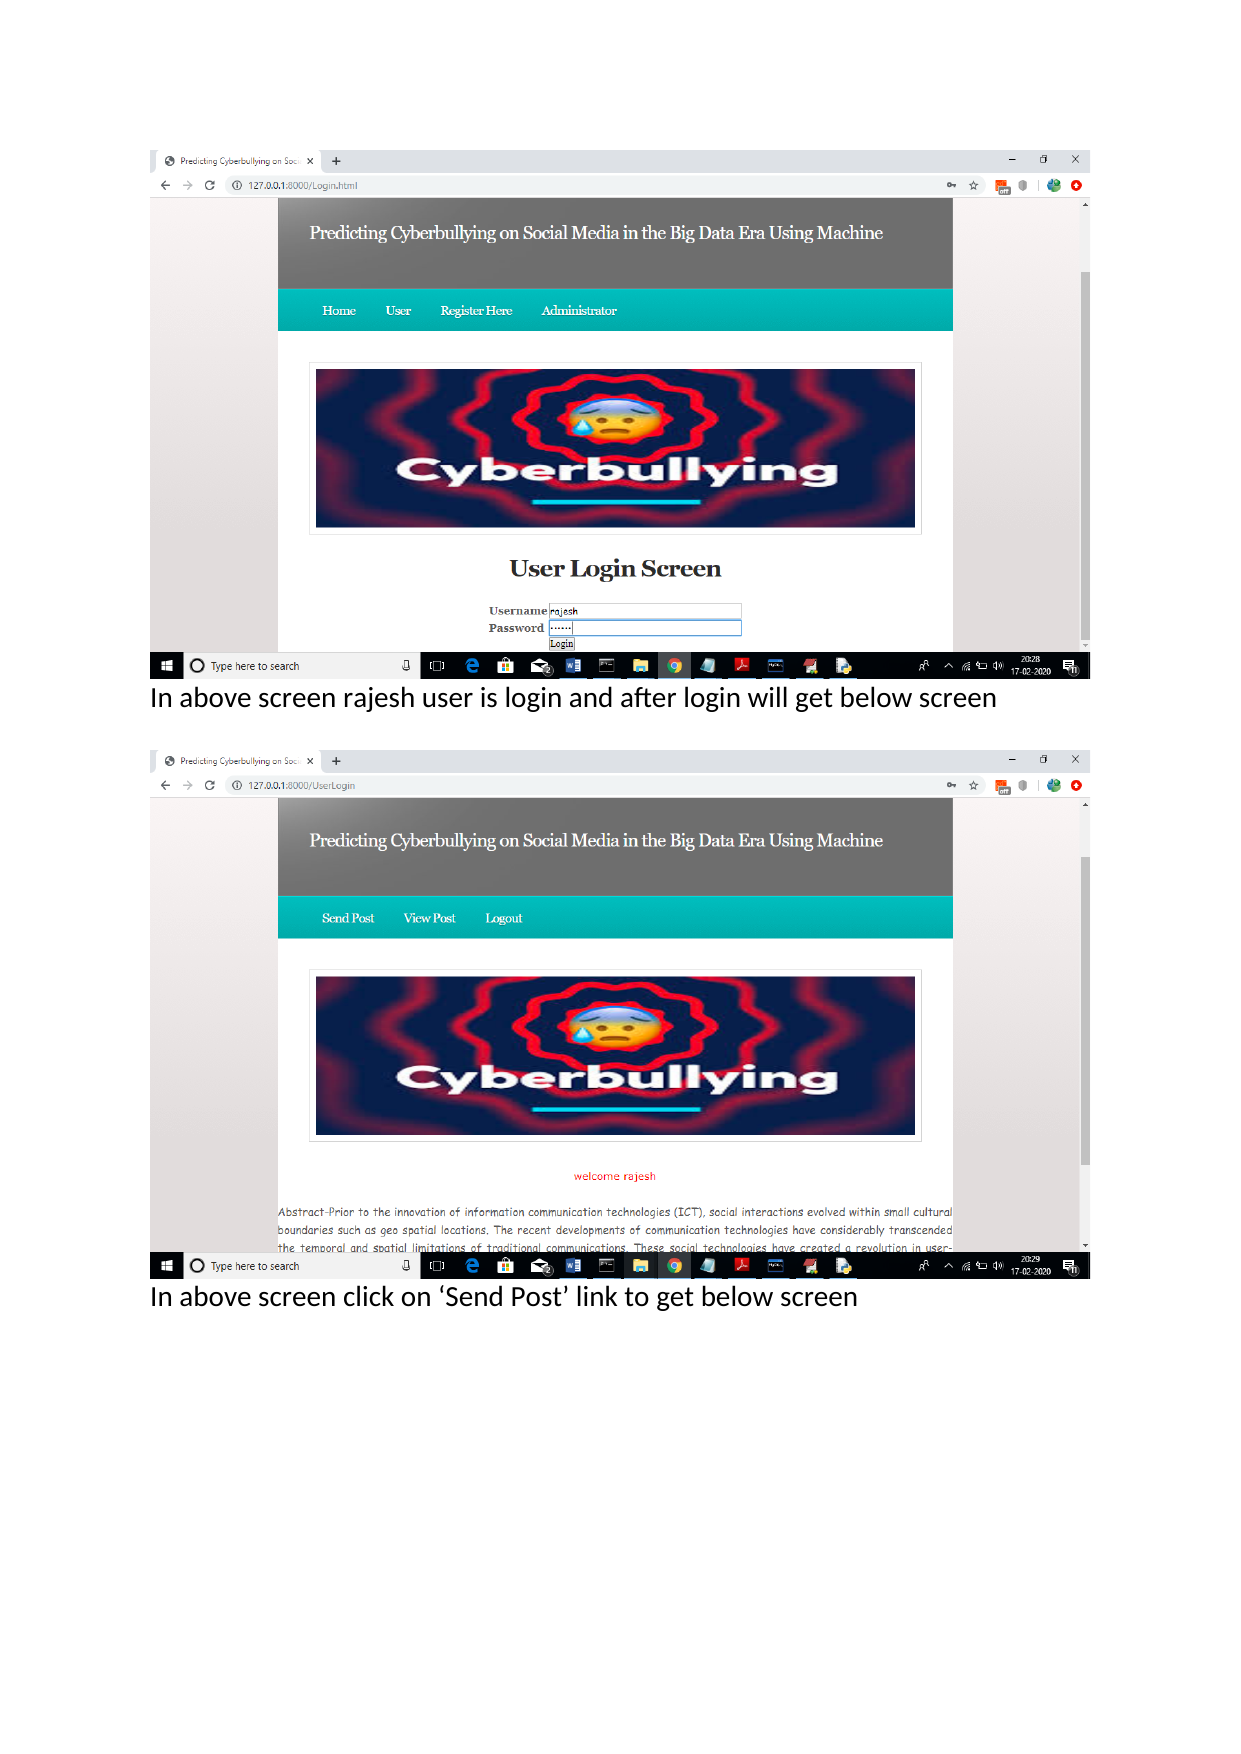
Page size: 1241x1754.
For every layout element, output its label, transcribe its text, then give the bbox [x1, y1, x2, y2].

picture [150, 150, 1091, 679]
text In above screen rajesh user is login and after login will get below screen [150, 679, 1090, 714]
picture [150, 750, 1091, 1279]
text In above screen click on ‘Send Post’ link to get below screen [150, 1279, 1090, 1314]
